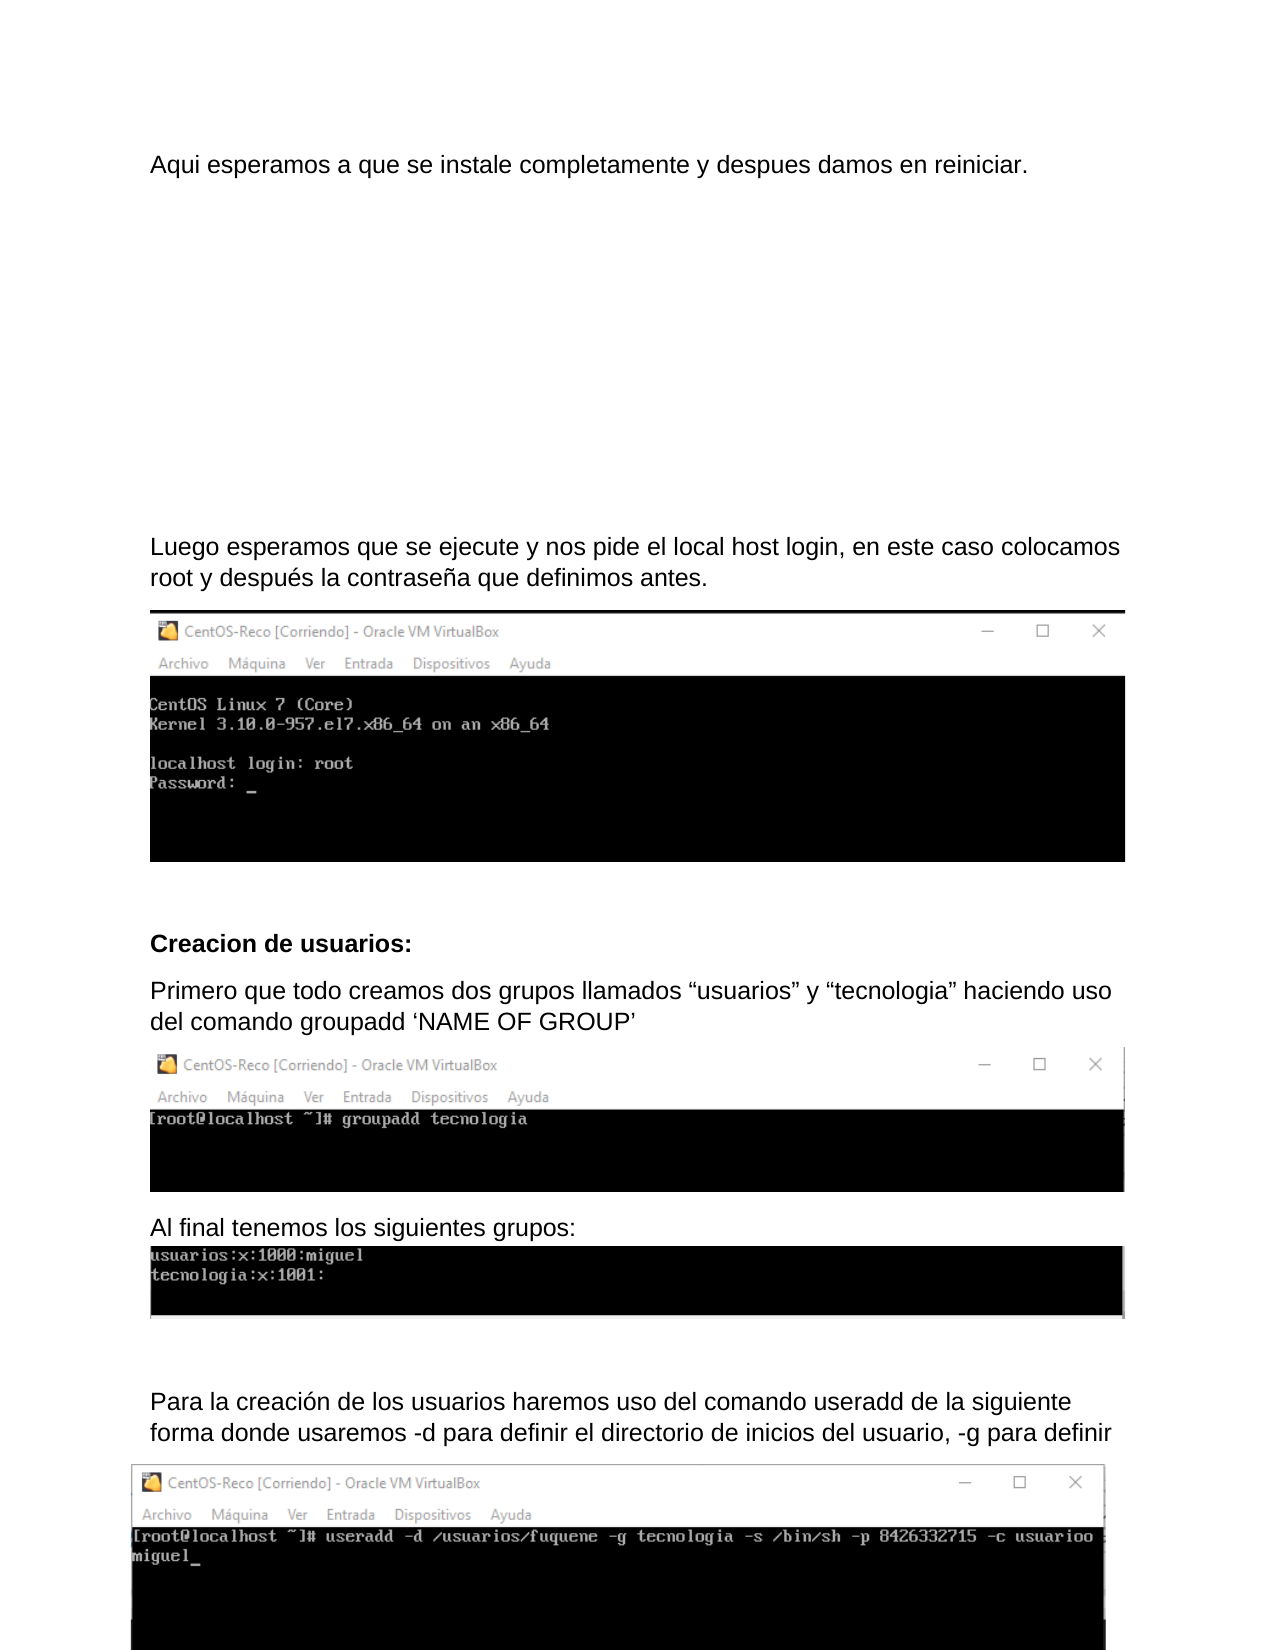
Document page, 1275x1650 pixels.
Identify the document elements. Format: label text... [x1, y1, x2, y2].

picture [150, 610, 1125, 862]
picture [150, 1047, 1125, 1192]
text Al final tenemos los siguientes grupos: [150, 1192, 1125, 1242]
text Creacion de usuarios: [150, 929, 1125, 957]
picture [130, 1464, 1106, 1650]
text Luego esperamos que se ejecute y nos pide el local host login, en este caso colocamos root y después la contraseña que definimos antes. [150, 532, 1125, 591]
picture [150, 1246, 1125, 1319]
text Aqui esperamos a que se instale completamente y despues damos en reiniciar. [150, 150, 1125, 179]
text Primero que todo creamos dos grupos llamados “usuarios” y “tecnologia” haciendo uso del comando groupadd ‘NAME OF GROUP’ [150, 976, 1125, 1036]
